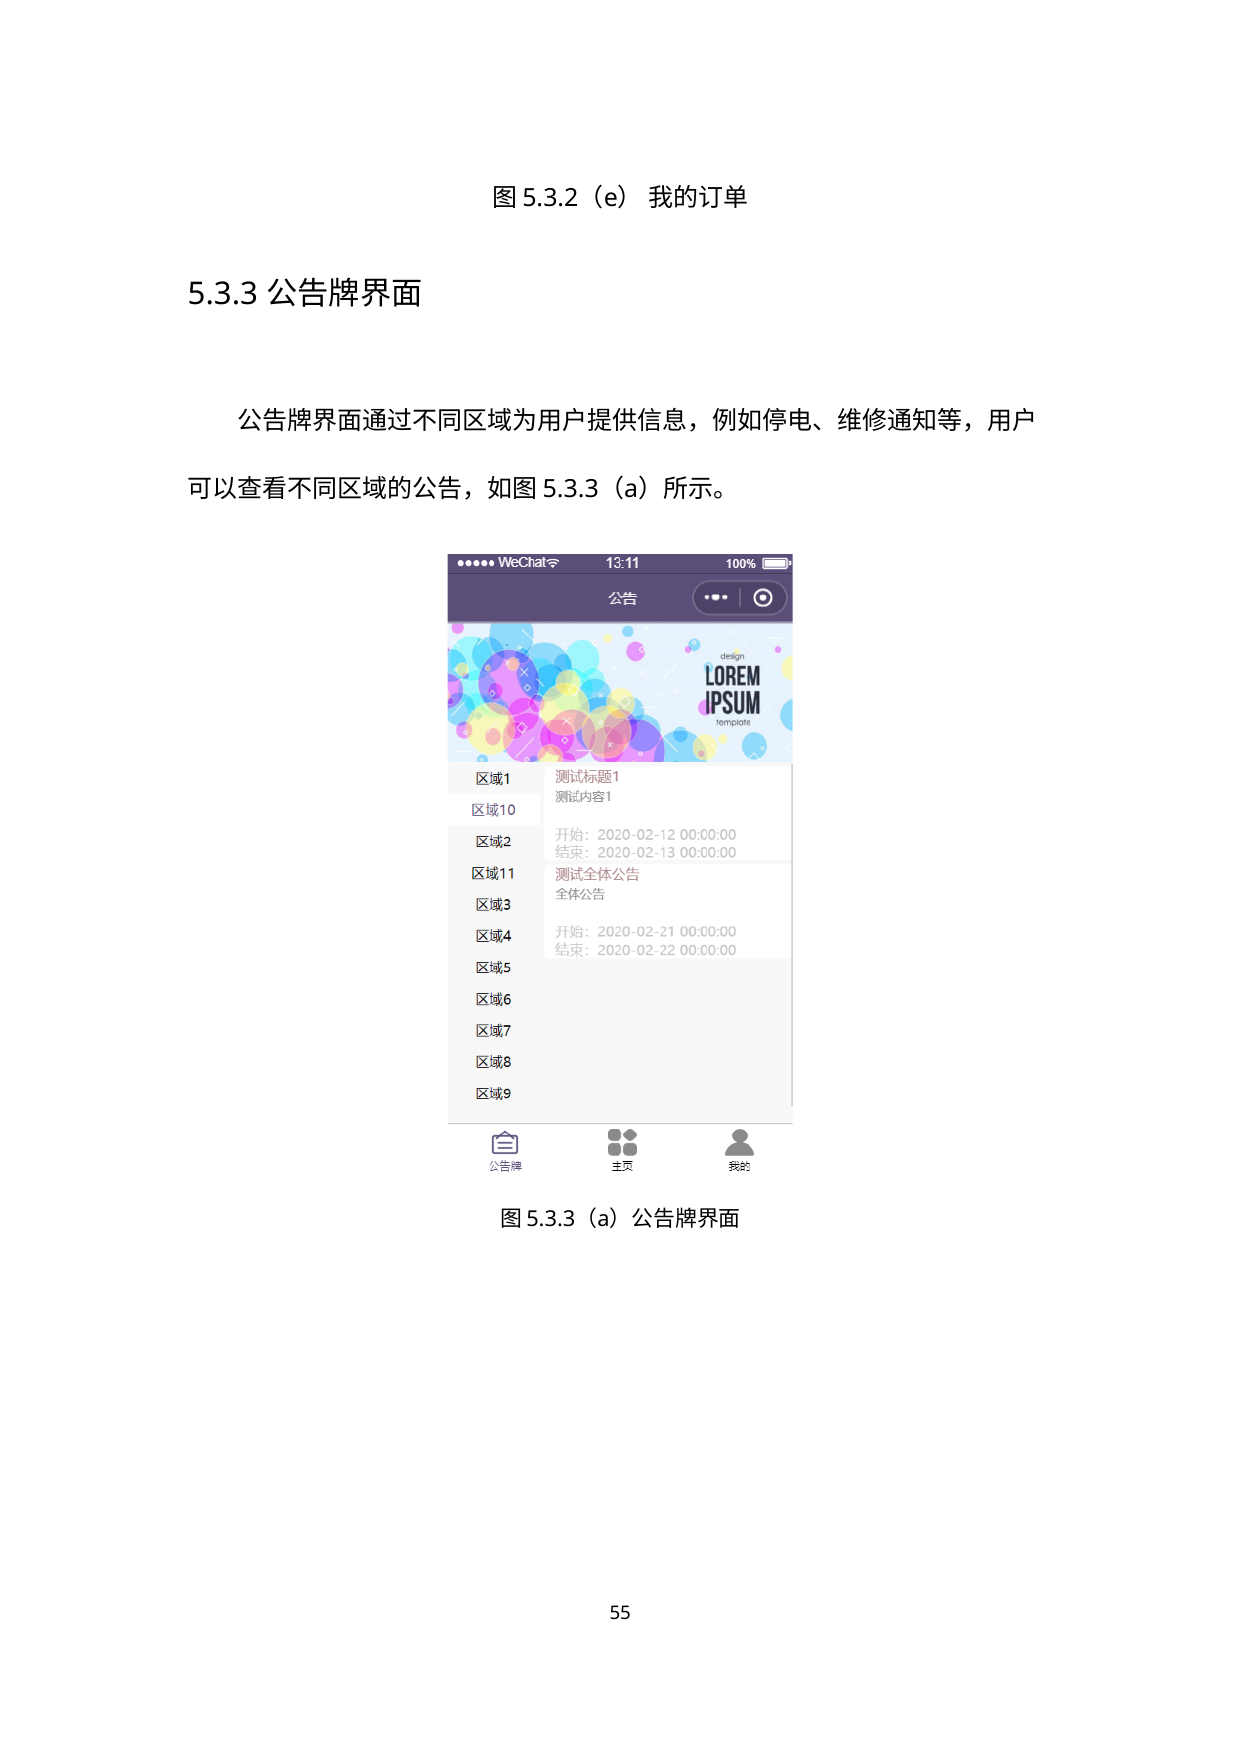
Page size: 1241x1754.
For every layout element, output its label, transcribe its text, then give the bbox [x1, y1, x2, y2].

subtitle 5.3.3 公告牌界面 [187, 257, 1053, 324]
text 图5.3.3（a）公告牌界面 [187, 1200, 1053, 1234]
text 公告牌界面通过不同区域为用户提供信息，例如停电、维修通知等，用户可以查看不同区域的公告，如图5.3.3（a）所示。 [187, 385, 1053, 521]
picture [447, 554, 793, 1175]
text 图5.3.2（e） 我的订单 [187, 162, 1053, 229]
